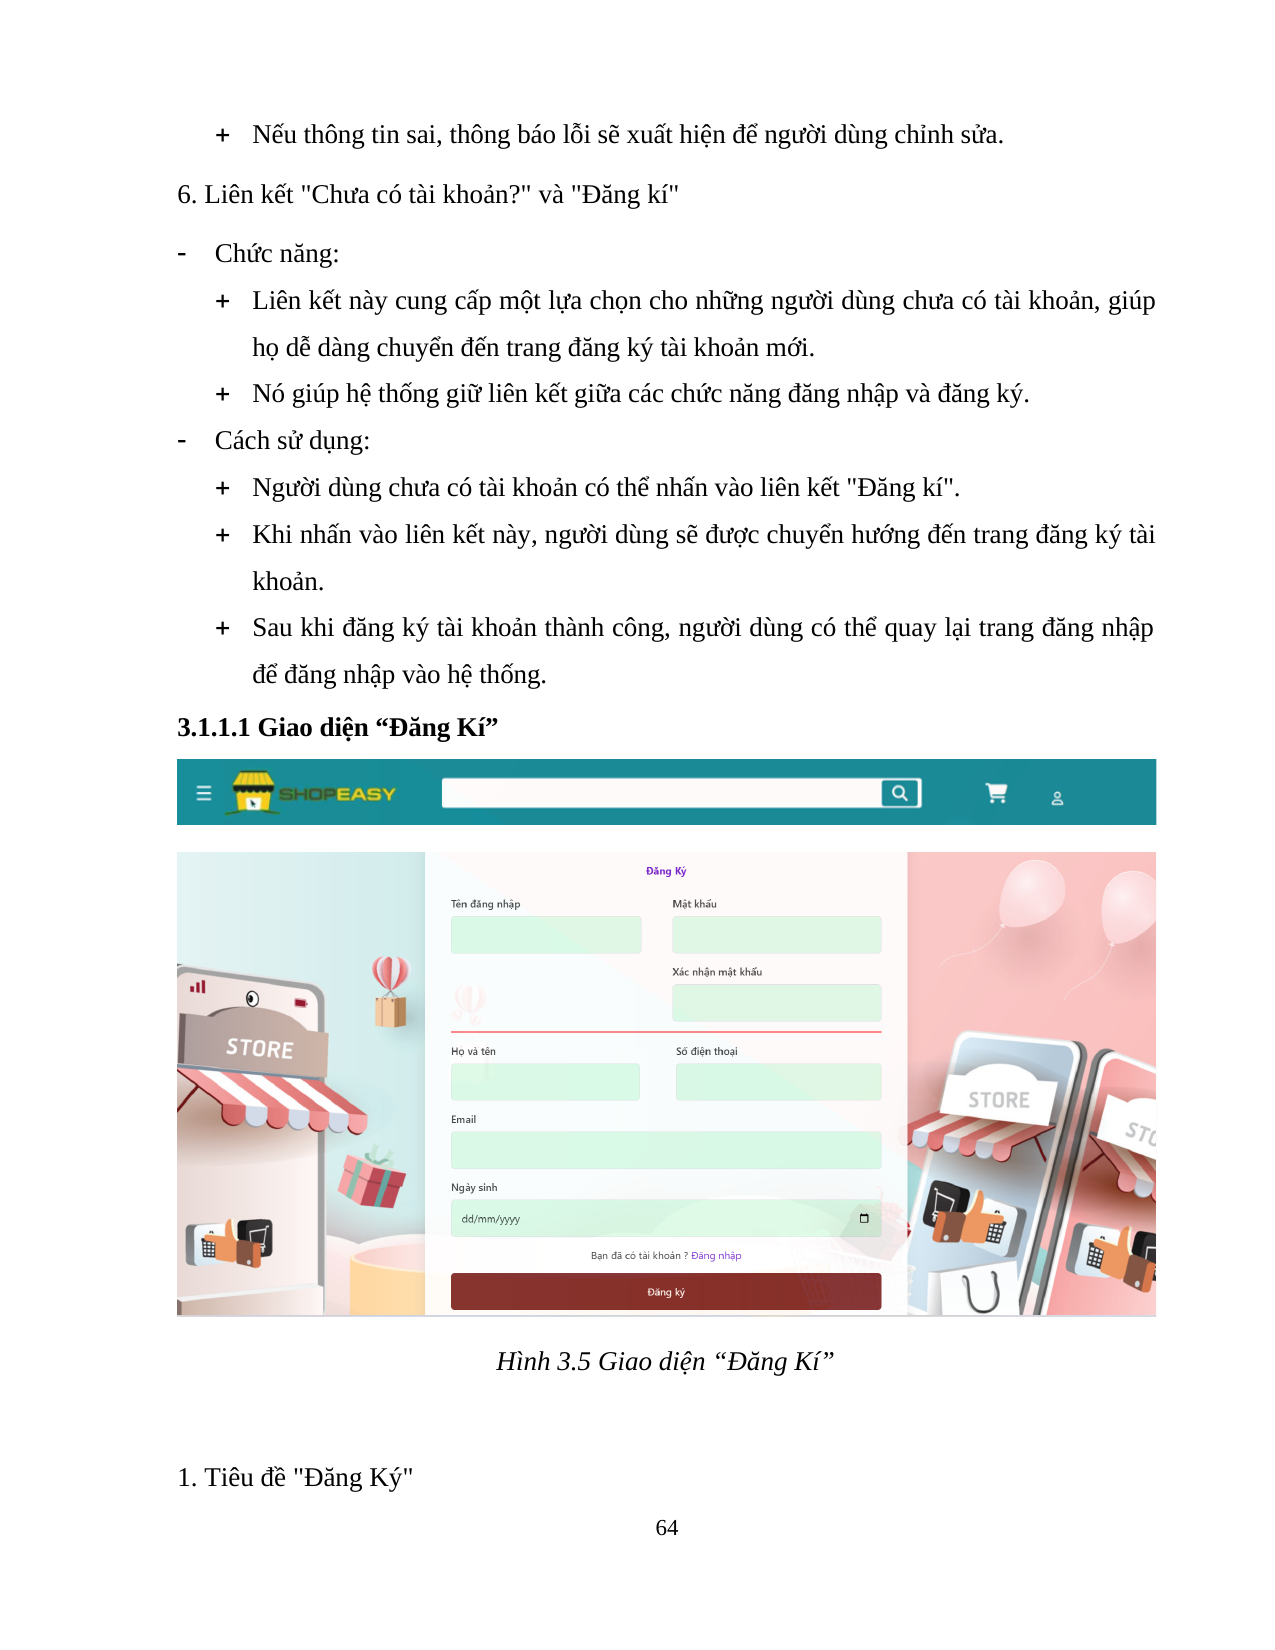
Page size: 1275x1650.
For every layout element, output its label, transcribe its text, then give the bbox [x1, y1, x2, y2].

text Người dùng chưa có tài khoản có thể nhấn vào liên kết "Đăng kí". [214, 471, 1156, 502]
text Chức năng: [177, 237, 1156, 268]
text Nếu thông tin sai, thông báo lỗi sẽ xuất hiện để người dùng chỉnh sửa. [214, 118, 1156, 150]
text Liên kết này cung cấp một lựa chọn cho những người dùng chưa có tài khoản, giúp họ dễ dàng chuyển đến trang đăng ký tài khoản mới. [214, 284, 1156, 362]
picture [177, 759, 1157, 825]
picture [177, 852, 1157, 1317]
text Sau khi đăng ký tài khoản thành công, người dùng có thể quay lại trang đăng nhập để đăng nhập vào hệ thống. [214, 611, 1156, 689]
list Giao diện “Đăng Kí” [177, 711, 1117, 742]
text Cách sử dụng: [177, 424, 1156, 456]
text 1. Tiêu đề "Đăng Ký" [177, 1461, 1156, 1492]
text Giao diện “Đăng Kí” [177, 1345, 1156, 1376]
text Khi nhấn vào liên kết này, người dùng sẽ được chuyển hướng đến trang đăng ký tài khoản. [214, 518, 1156, 596]
text Nó giúp hệ thống giữ liên kết giữa các chức năng đăng nhập và đăng ký. [214, 377, 1156, 409]
text 6. Liên kết "Chưa có tài khoản?" và "Đăng kí" [177, 178, 1156, 209]
